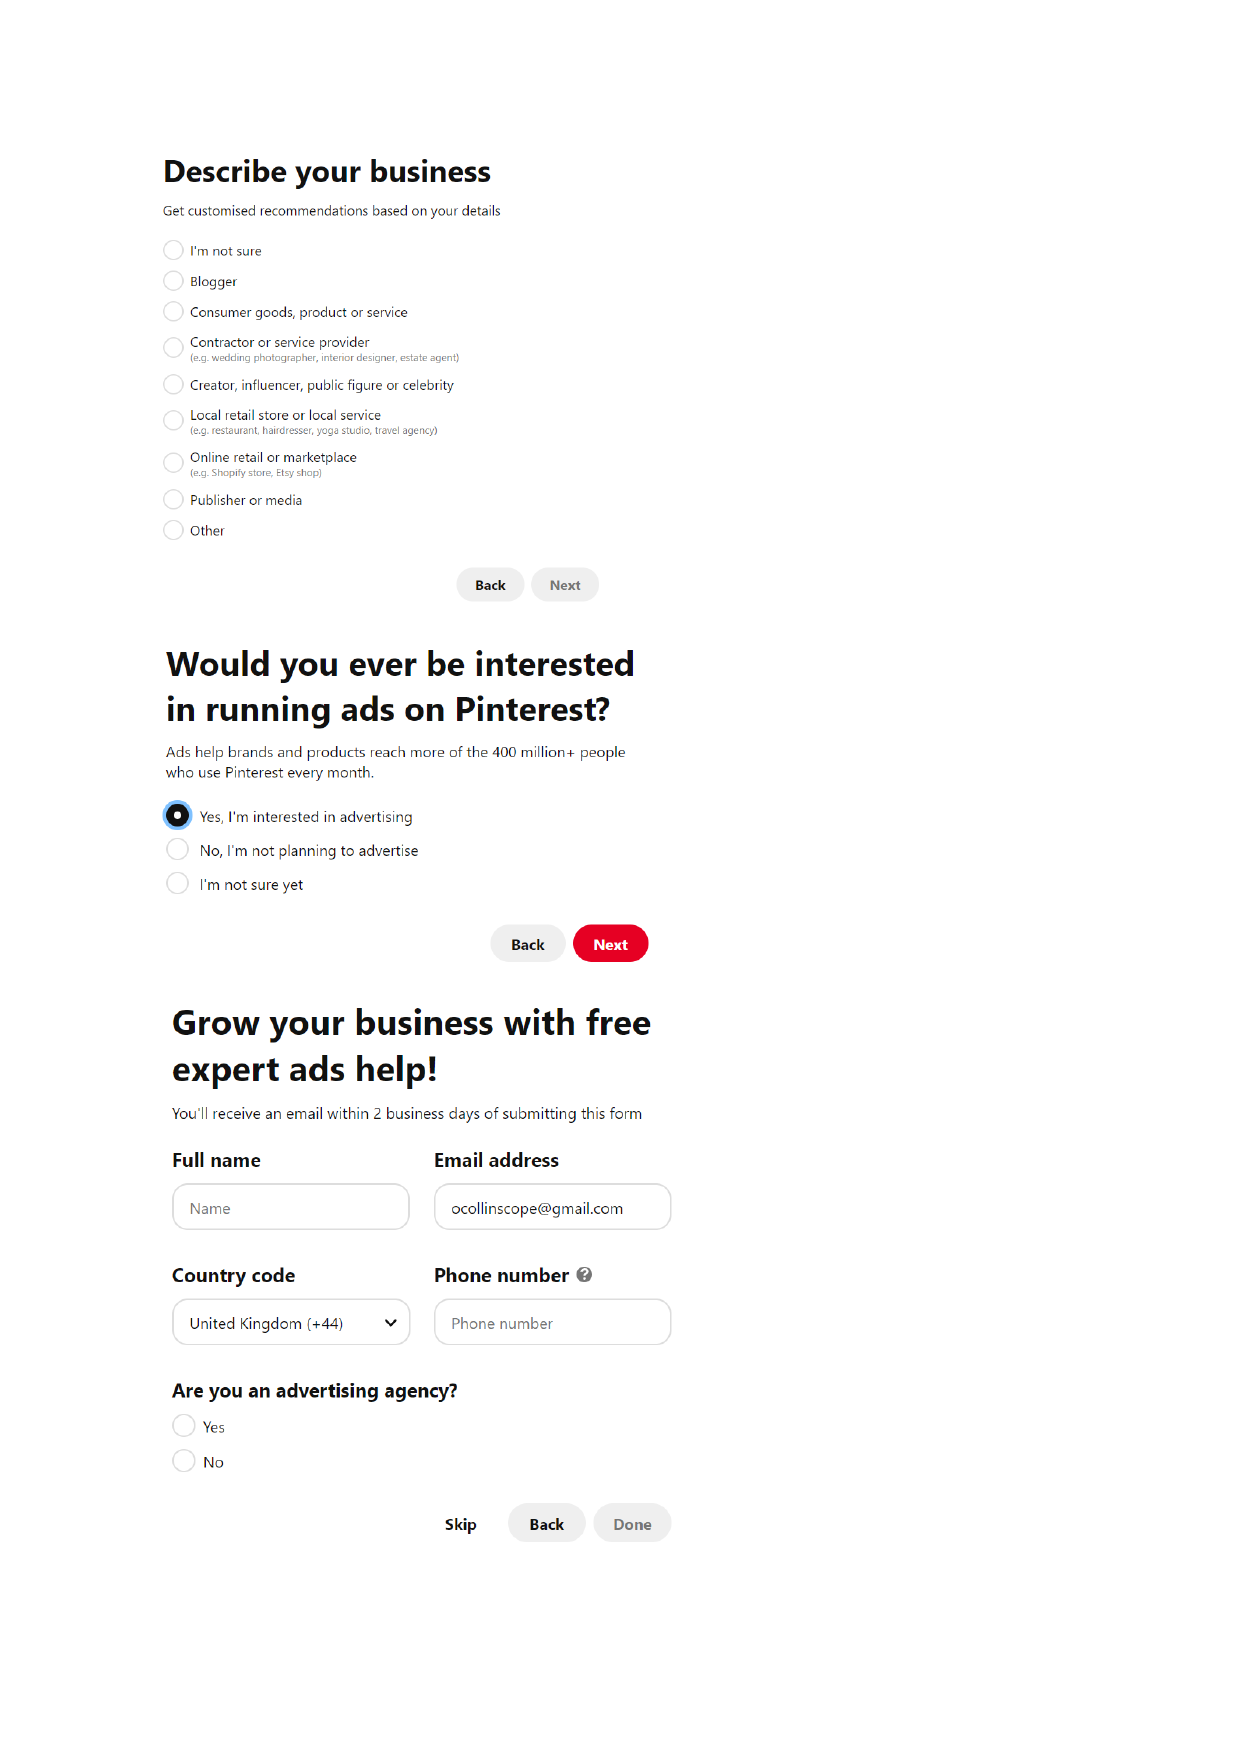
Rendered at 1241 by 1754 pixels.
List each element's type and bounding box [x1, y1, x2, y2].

picture [150, 1000, 682, 1552]
picture [150, 150, 603, 610]
picture [150, 628, 705, 982]
